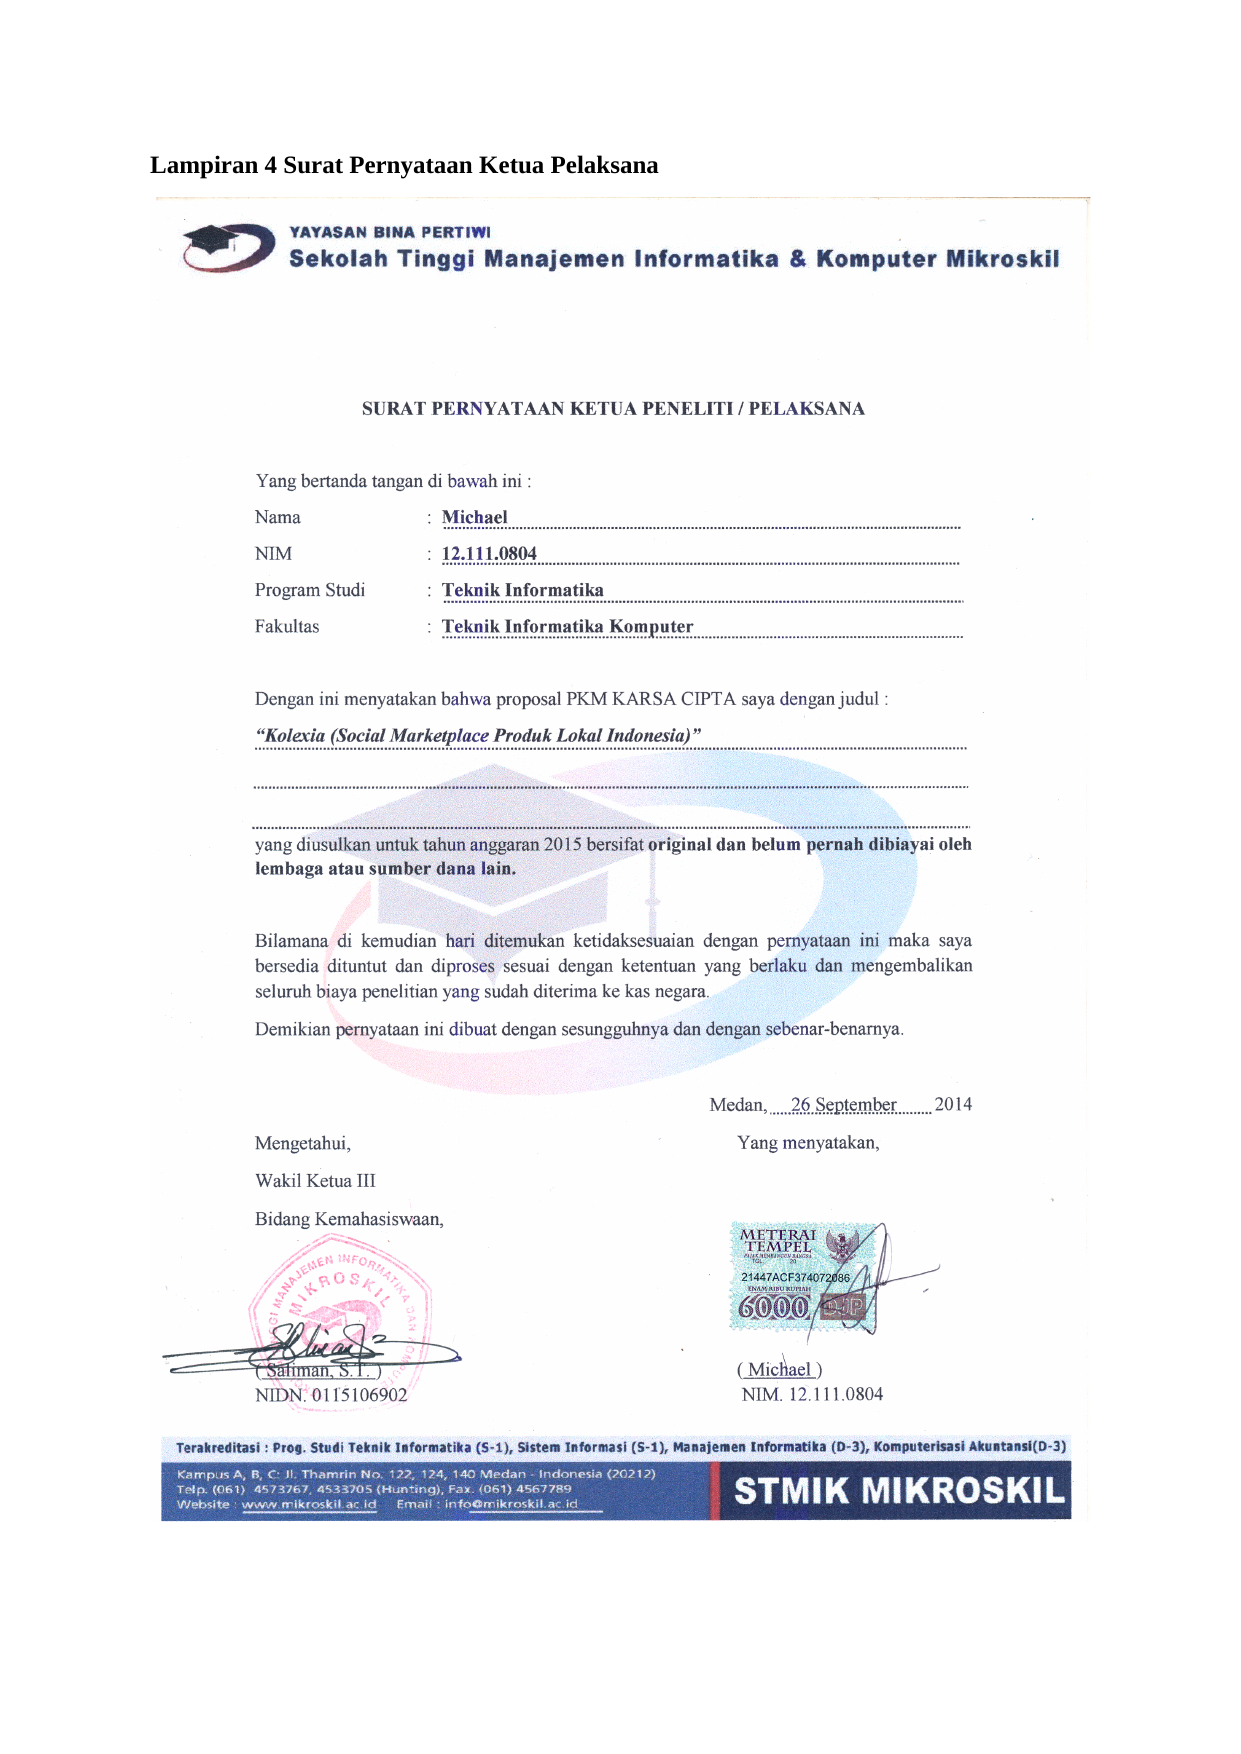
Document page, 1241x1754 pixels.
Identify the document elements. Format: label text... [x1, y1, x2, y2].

text Lampiran 4 Surat Pernyataan Ketua Pelaksana [150, 150, 1090, 179]
picture [150, 197, 1091, 1522]
